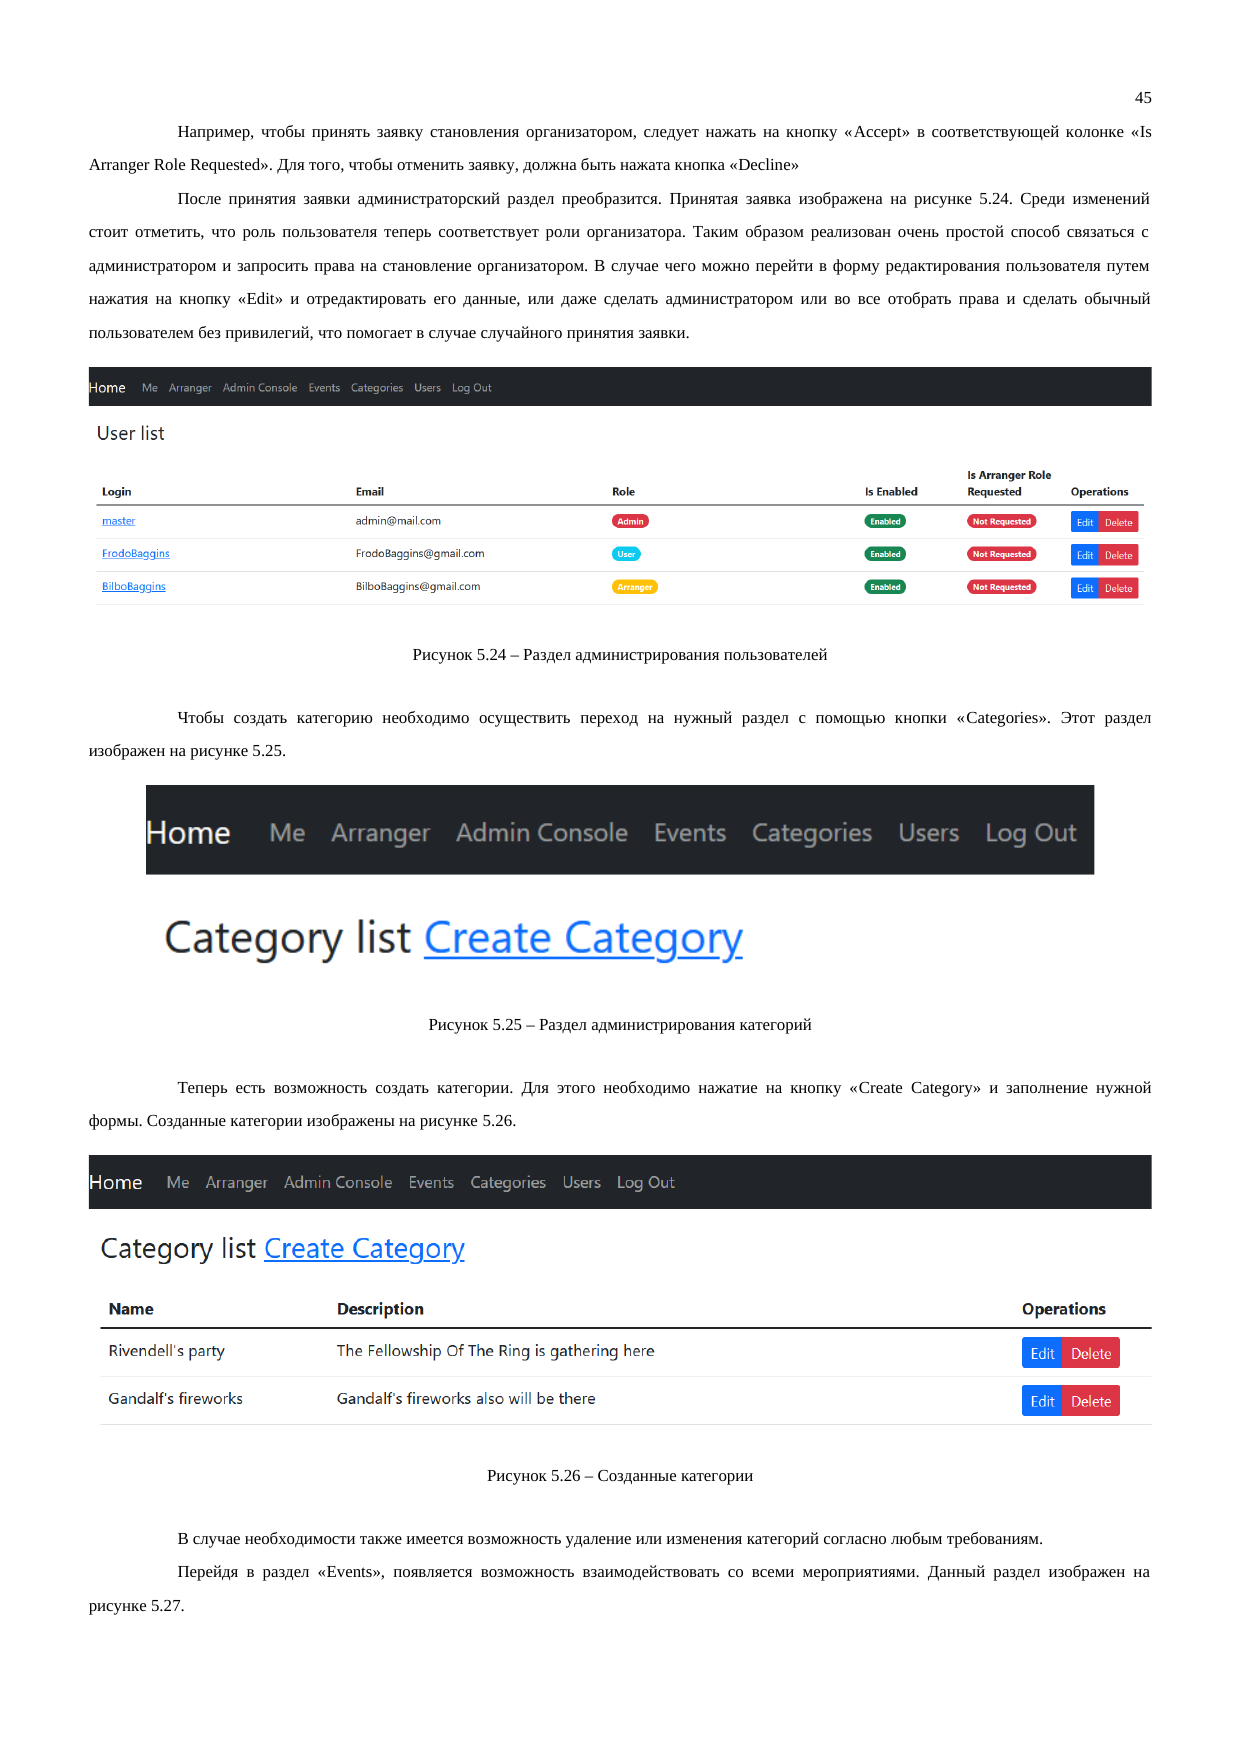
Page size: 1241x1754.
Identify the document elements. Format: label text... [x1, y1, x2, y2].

text Перейдя в раздел «Events», появляется возможность взаимодействовать со всеми мероприятиями. Данный раздел изображен на рисунке 5.27. [88, 1548, 1152, 1615]
picture [88, 1155, 1152, 1427]
text В случае необходимости также имеется возможность удаление или изменения категорий согласно любым требованиям. [88, 1514, 1152, 1548]
picture [146, 785, 1095, 976]
text Рисунок 5.24 – Раздел администрирования пользователей [89, 631, 1152, 664]
text Например, чтобы принять заявку становления организатором, следует нажать на кнопку «Accept» в соответствующей колонке «Is Arranger Role Requested». Для того, чтобы отменить заявку, должна быть нажата кнопка «Decline» [88, 107, 1152, 174]
text Рисунок 5.26 – Созданные категории [89, 1452, 1152, 1485]
text После принятия заявки администраторский раздел преобразится. Принятая заявка изображена на рисунке 5.24. Среди изменений стоит отметить, что роль пользователя теперь соответствует роли организатора. Таким образом реализован очень простой способ связаться с администратором и запросить права на становление организатором. В случае чего можно перейти в форму редактирования пользователя путем нажатия на кнопку «Edit» и отредактировать его данные, или даже сделать администратором или во все отобрать права и сделать обычный пользователем без привилегий, что помогает в случае случайного принятия заявки. [88, 174, 1152, 342]
picture [88, 367, 1152, 606]
text Рисунок 5.25 – Раздел администрирования категорий [89, 1001, 1152, 1034]
text Теперь есть возможность создать категории. Для этого необходимо нажатие на кнопку «Create Category» и заполнение нужной формы. Созданные категории изображены на рисунке 5.26. [88, 1063, 1152, 1131]
text Чтобы создать категорию необходимо осуществить переход на нужный раздел с помощью кнопки «Categories». Этот раздел изображен на рисунке 5.25. [88, 693, 1152, 760]
